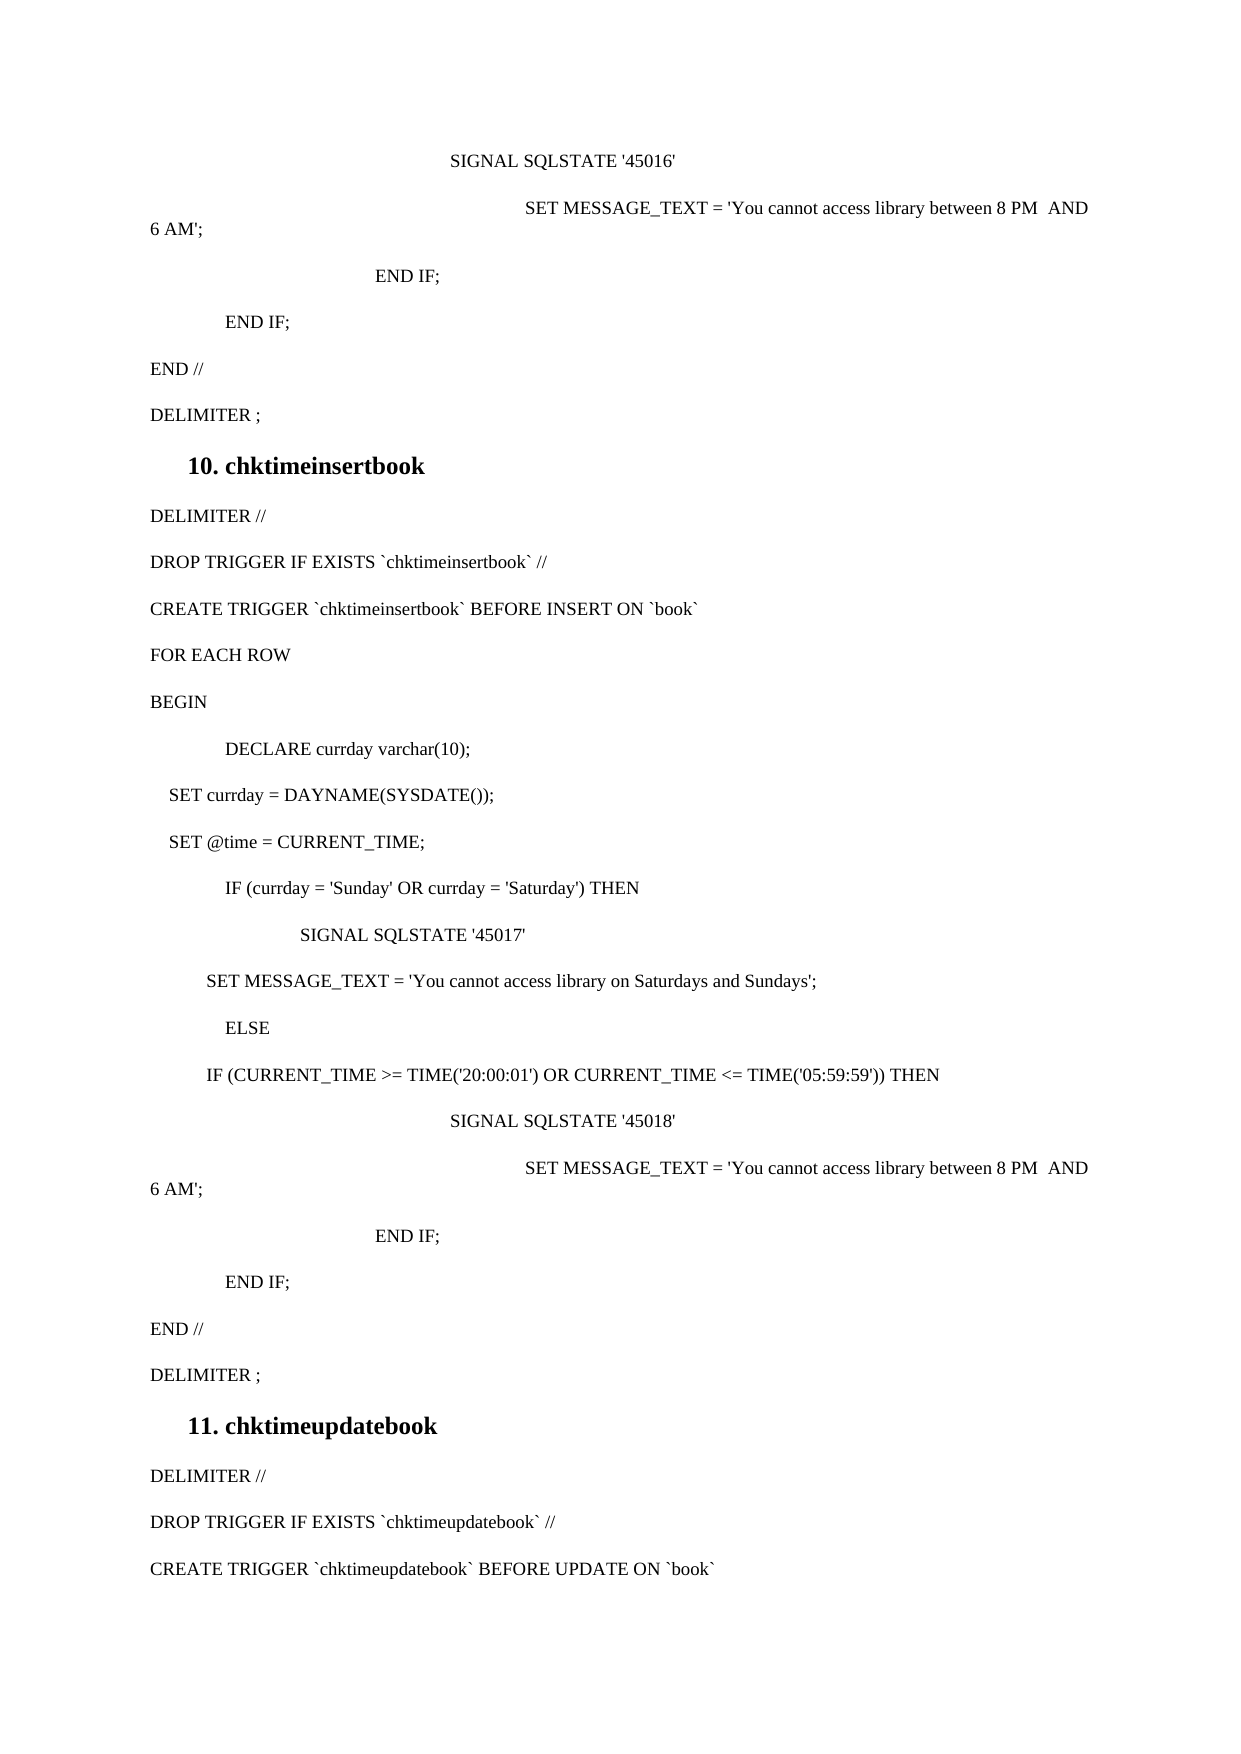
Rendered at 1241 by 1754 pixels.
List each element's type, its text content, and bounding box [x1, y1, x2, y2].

text DROP TRIGGER IF EXISTS `chktimeupdatebook` // [150, 1511, 1090, 1533]
text DELIMITER // [150, 505, 1090, 526]
text SET @time = CURRENT_TIME; [150, 831, 1090, 852]
text SET MESSAGE_TEXT = 'You cannot access library on Saturdays and Sundays'; [150, 970, 1090, 992]
list chktimeinsertbook [187, 451, 1090, 480]
text DELIMITER // [150, 1465, 1090, 1486]
text SIGNAL SQLSTATE '45017' [150, 924, 1090, 945]
text BEGIN [150, 691, 1090, 712]
text DECLARE currday varchar(10); [150, 737, 1090, 759]
text END // [150, 358, 1090, 379]
text END IF; [150, 265, 1090, 286]
text DELIMITER ; [150, 1364, 1090, 1386]
text DROP TRIGGER IF EXISTS `chktimeinsertbook` // [150, 551, 1090, 573]
text END IF; [150, 1271, 1090, 1293]
text END IF; [150, 1225, 1090, 1246]
text DELIMITER ; [150, 404, 1090, 426]
text SET MESSAGE_TEXT = 'You cannot access library between 8 PM AND 6 AM'; [150, 1157, 1090, 1200]
list chktimeupdatebook [187, 1411, 1090, 1440]
text IF (currday = 'Sunday' OR currday = 'Saturday') THEN [150, 877, 1090, 899]
text CREATE TRIGGER `chktimeinsertbook` BEFORE INSERT ON `book` [150, 598, 1090, 619]
text ELSE [150, 1017, 1090, 1038]
text FOR EACH ROW [150, 644, 1090, 666]
text END IF; [150, 311, 1090, 333]
text SIGNAL SQLSTATE '45016' [150, 150, 1090, 172]
text IF (CURRENT_TIME >= TIME('20:00:01') OR CURRENT_TIME <= TIME('05:59:59')) THEN [150, 1063, 1090, 1085]
text SIGNAL SQLSTATE '45018' [150, 1110, 1090, 1132]
text END // [150, 1318, 1090, 1339]
text CREATE TRIGGER `chktimeupdatebook` BEFORE UPDATE ON `book` [150, 1558, 1090, 1579]
text SET currday = DAYNAME(SYSDATE()); [150, 784, 1090, 806]
text SET MESSAGE_TEXT = 'You cannot access library between 8 PM AND 6 AM'; [150, 197, 1090, 240]
